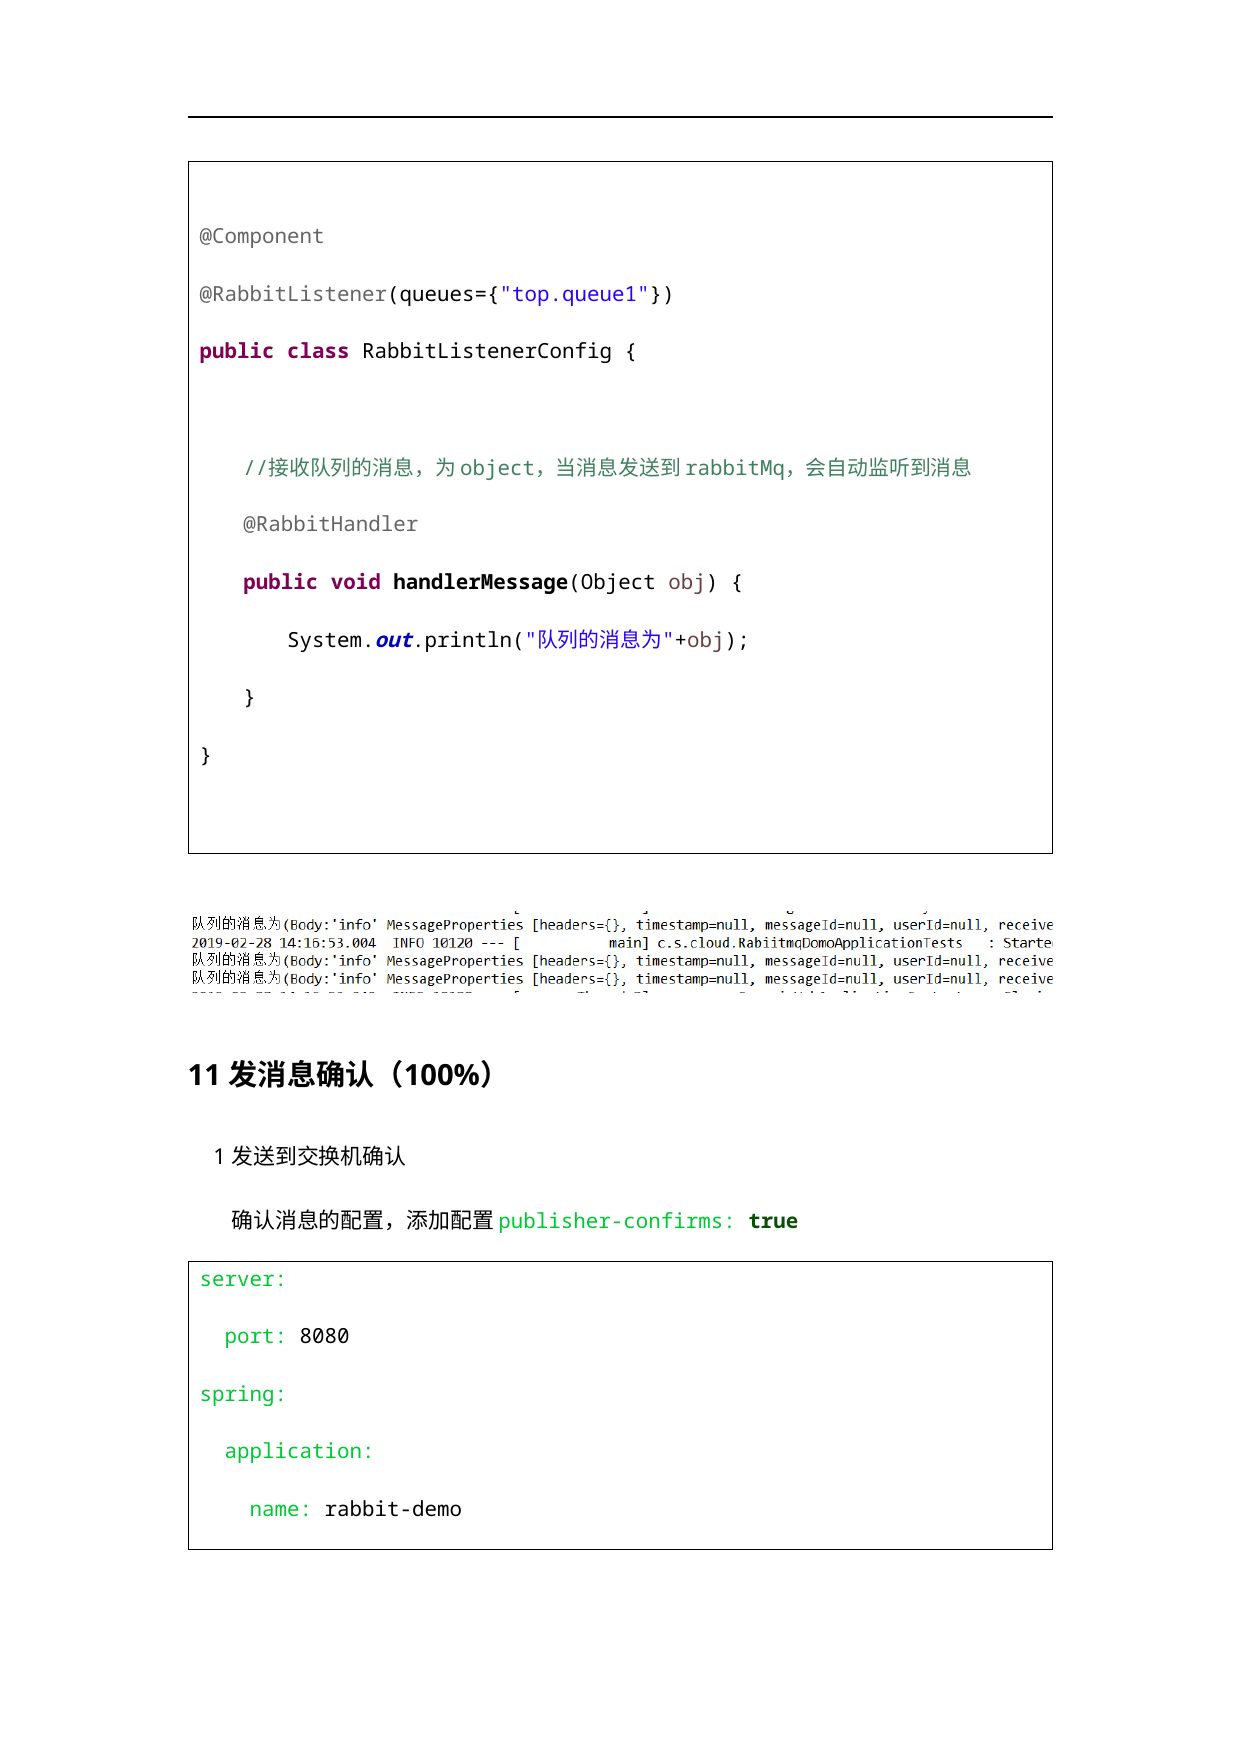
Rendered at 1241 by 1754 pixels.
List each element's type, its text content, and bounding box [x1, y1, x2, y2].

text 确认消息的配置，添加配置publisher-confirms: true [187, 1203, 1053, 1235]
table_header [189, 162, 1052, 852]
picture [187, 911, 1053, 993]
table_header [189, 1262, 1052, 1549]
subtitle 发消息确认（100%） [187, 1040, 1053, 1105]
subtitle 发送到交换机确认 [187, 1138, 1053, 1171]
